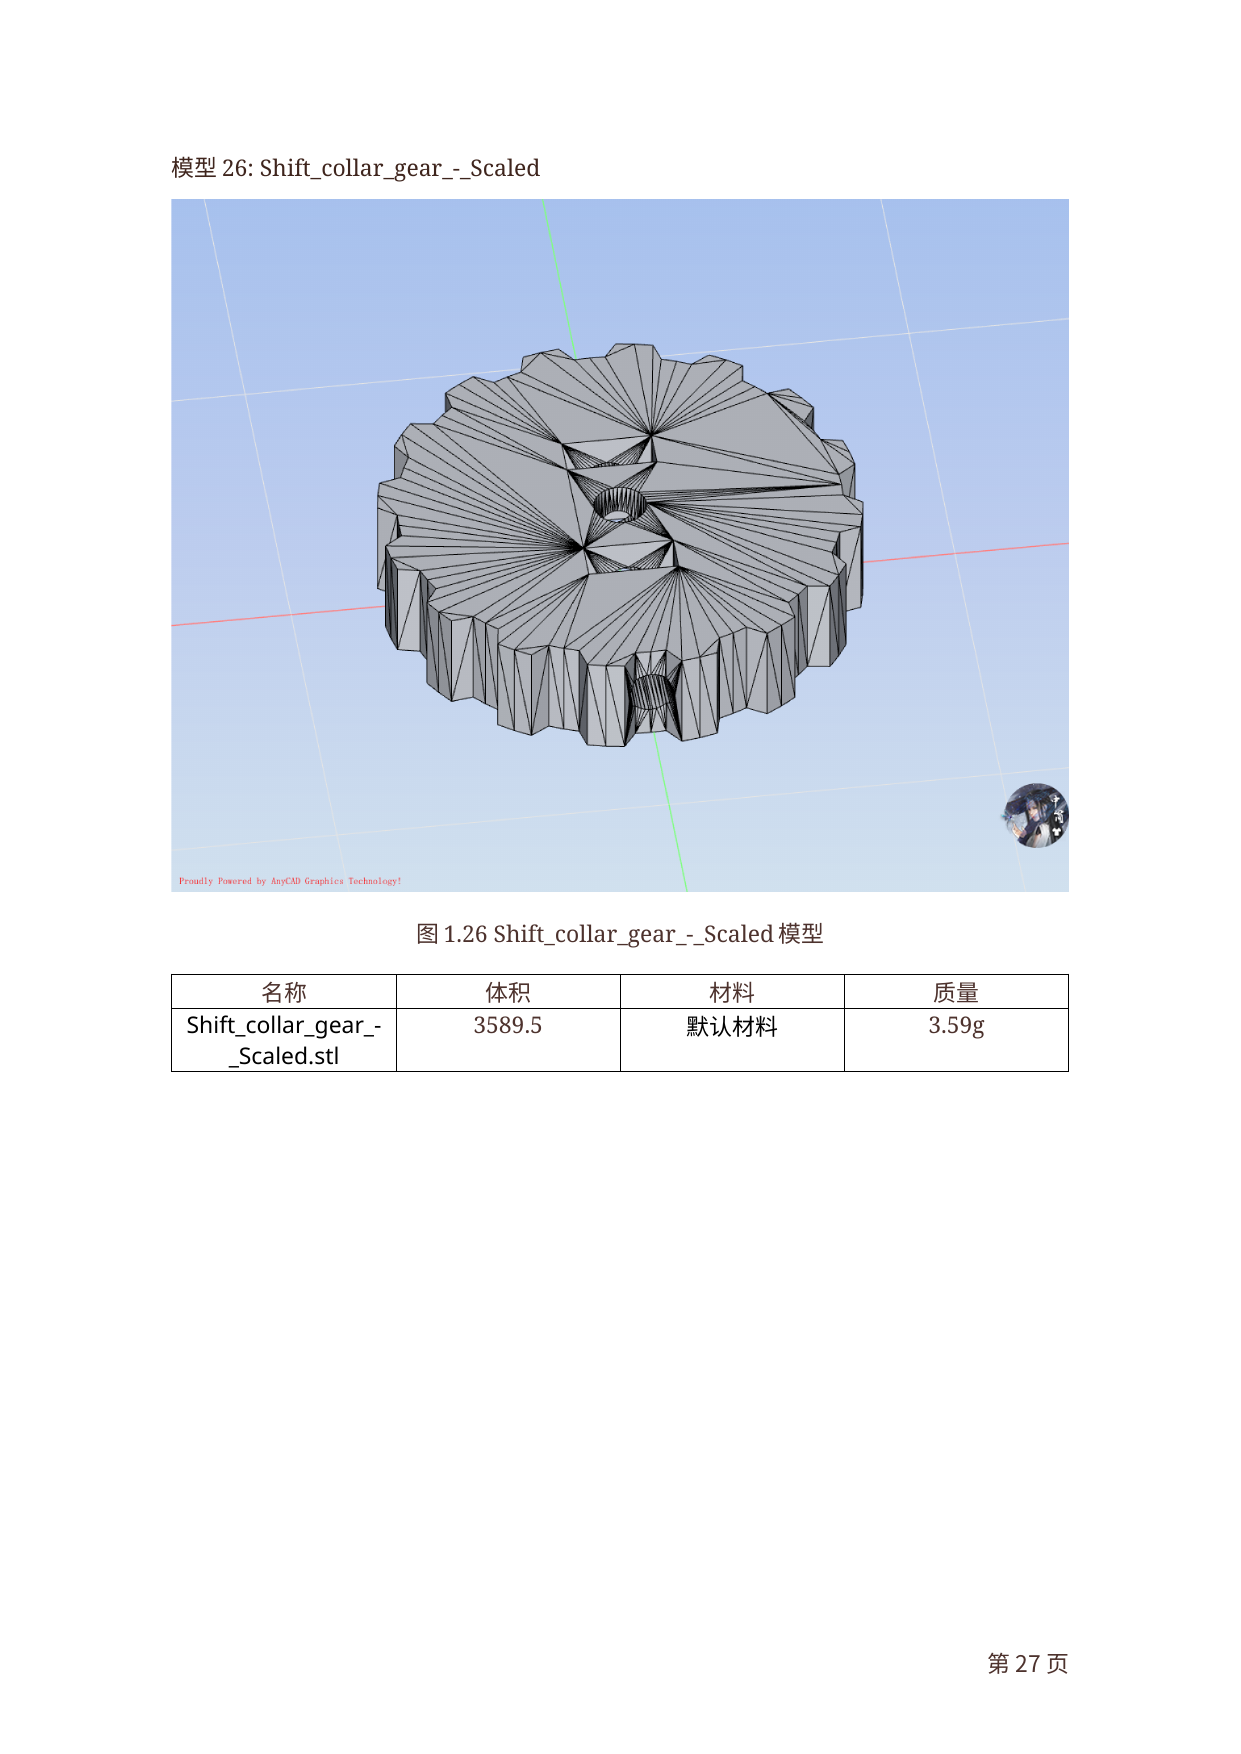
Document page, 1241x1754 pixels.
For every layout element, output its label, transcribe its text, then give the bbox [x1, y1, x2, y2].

table_header 名称 [172, 975, 396, 1008]
text 图1.26 Shift_collar_gear_-_Scaled模型 [171, 916, 1069, 949]
table_cell Shift_collar_gear_-_Scaled.stl [172, 1009, 396, 1071]
table_cell 默认材料 [621, 1009, 844, 1071]
table_header 质量 [845, 975, 1068, 1008]
subtitle 模型26: Shift_collar_gear_-_Scaled [171, 150, 1069, 183]
picture [171, 199, 1069, 892]
table_header 材料 [621, 975, 844, 1008]
table_header 体积 [397, 975, 620, 1008]
table_cell 3589.5 [397, 1009, 620, 1071]
table_cell 3.59g [845, 1009, 1068, 1071]
